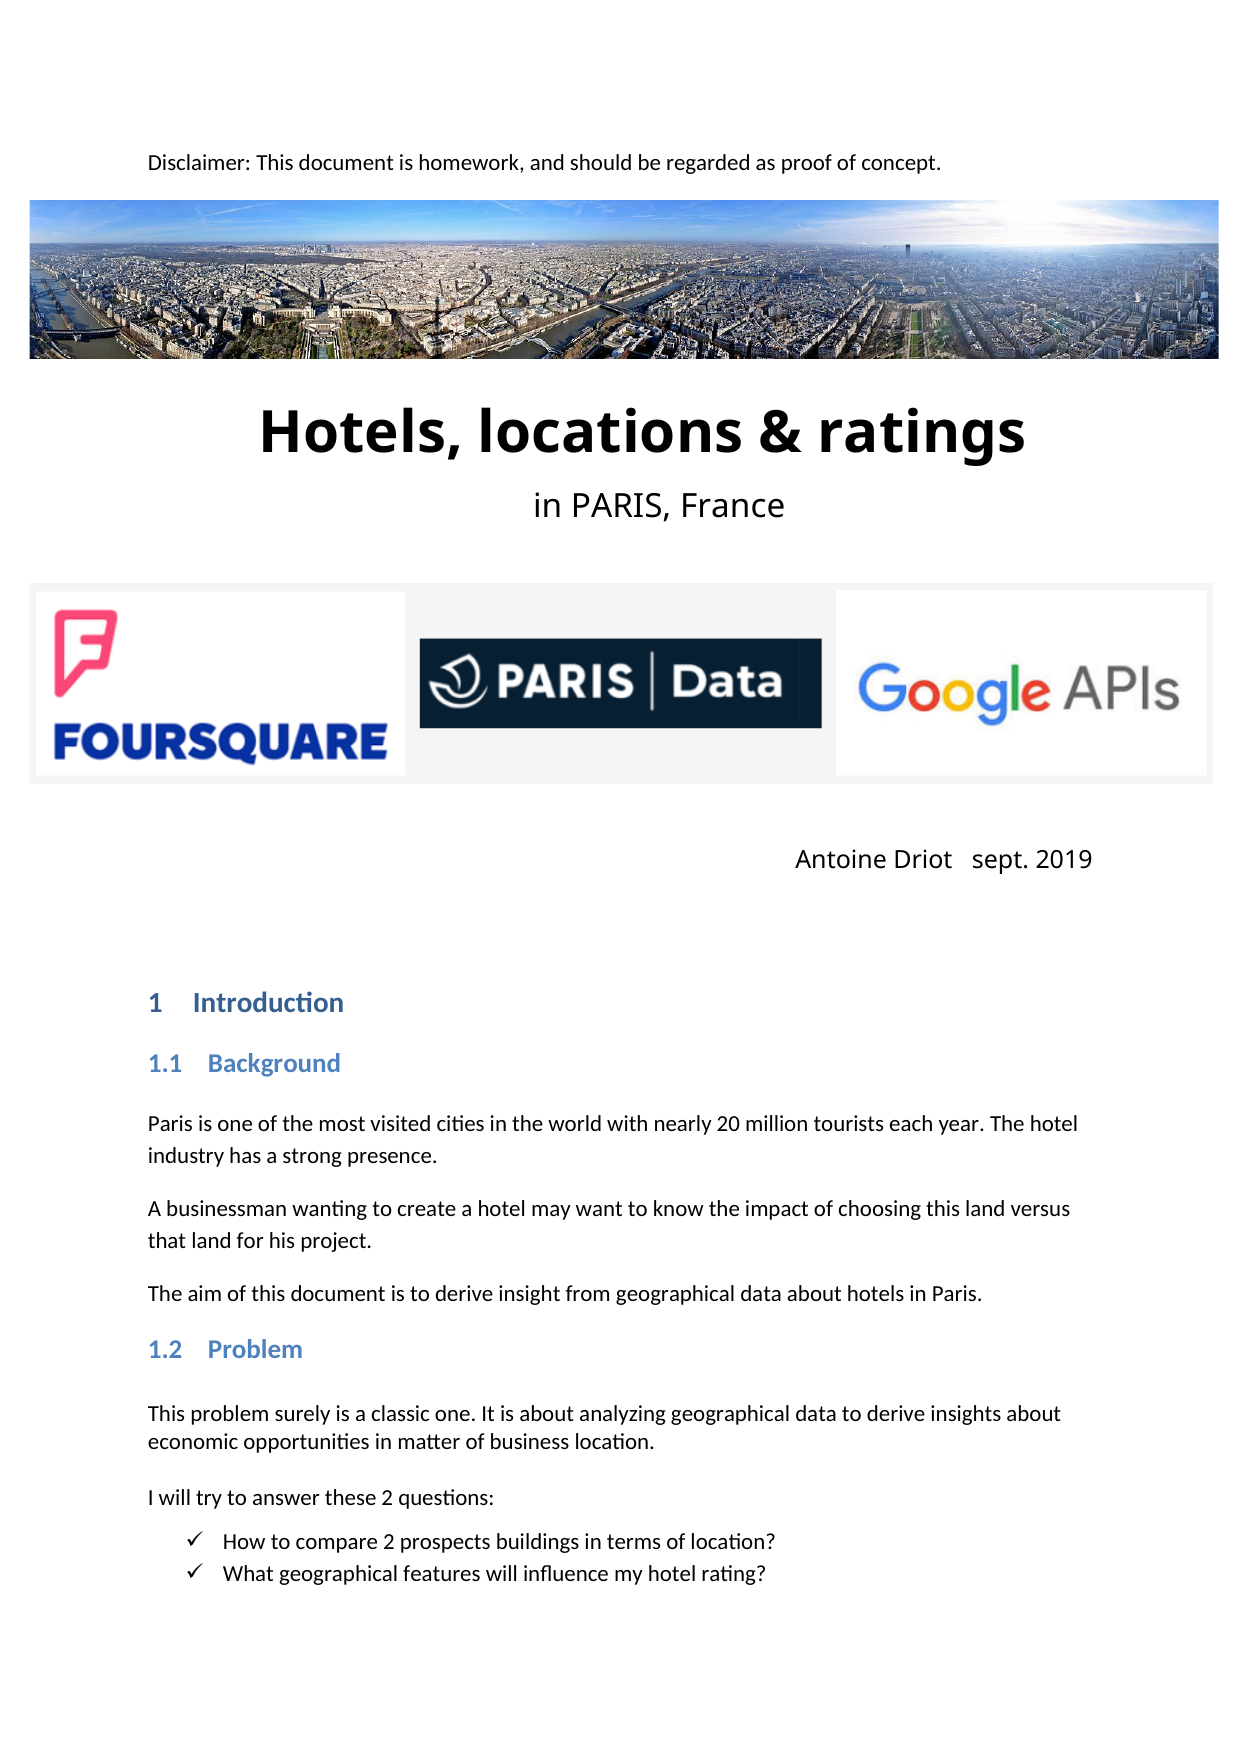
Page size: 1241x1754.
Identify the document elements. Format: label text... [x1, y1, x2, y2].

subtitle Hotels, locations & ratings [193, 390, 1093, 469]
subtitle Introduction [148, 984, 1093, 1020]
list What geographical features will influence my hotel rating? [185, 1559, 1093, 1587]
subtitle Background [148, 1046, 1093, 1079]
text in PARIS, France [148, 481, 1093, 527]
subtitle Problem [148, 1332, 1093, 1365]
list How to compare 2 prospects buildings in terms of location? [185, 1527, 1093, 1555]
picture [29, 200, 1219, 359]
text Antoine Driot sept. 2019 [148, 842, 1093, 876]
text A businessman wanting to create a hotel may want to know the impact of choosing this land versus that land for his project. [148, 1194, 1093, 1254]
text This problem surely is a classic one. It is about analyzing geographical data to derive insights about economic opportunities in matter of business location. I will try to answer these 2 questions: [148, 1399, 1093, 1511]
picture [29, 583, 1213, 784]
text Disclaimer: This document is homework, and should be regarded as proof of concept. [148, 148, 1093, 176]
text The aim of this document is to derive insight from geographical data about hotels in Paris. [148, 1279, 1093, 1307]
text Paris is one of the most visited cities in the world with nearly 20 million tourists each year. The hotel industry has a strong presence. [148, 1109, 1093, 1169]
